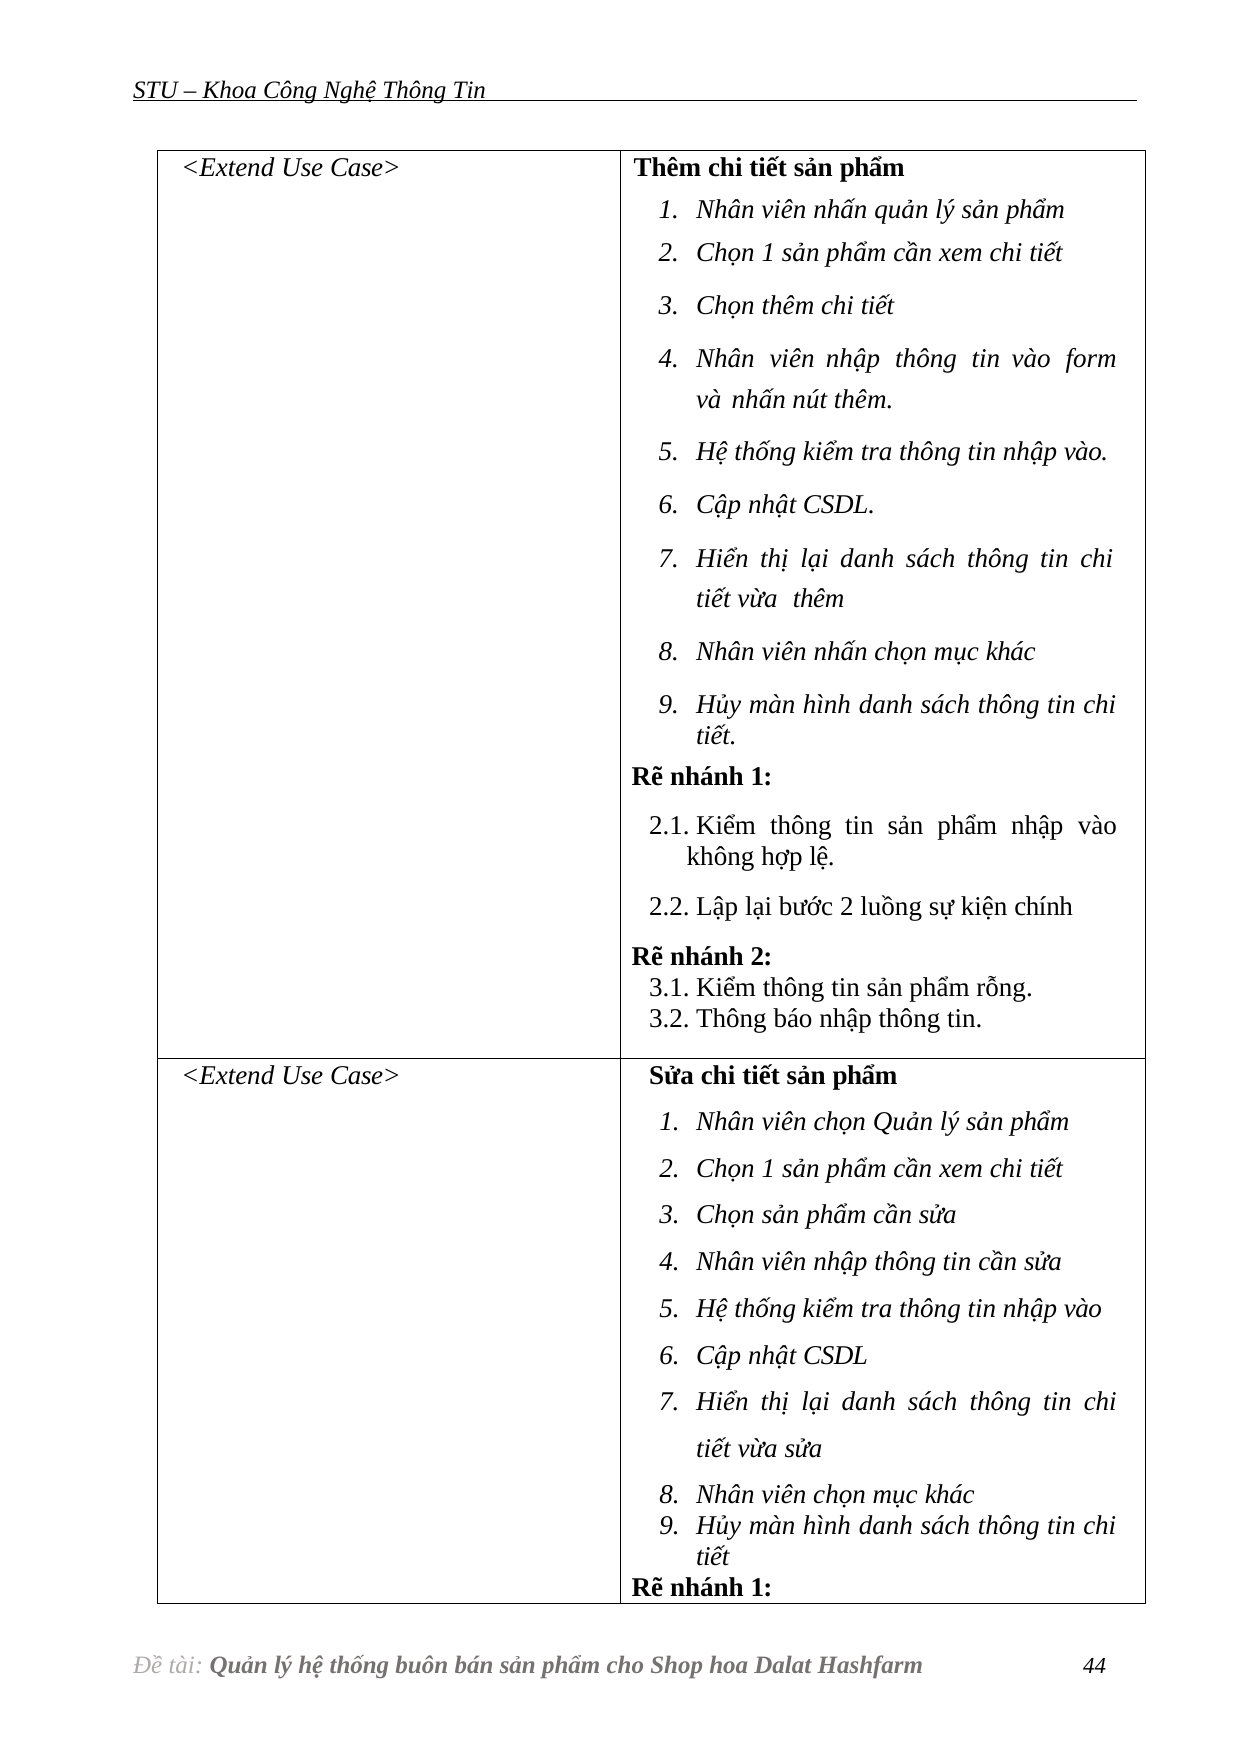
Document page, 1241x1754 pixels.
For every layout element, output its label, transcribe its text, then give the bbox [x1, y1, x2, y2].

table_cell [621, 1059, 1145, 1603]
table_cell <Extend Use Case> [158, 1059, 620, 1603]
table_cell Thêm chi tiết sản phẩm Nhân viên nhấn quản lý sản phẩm Chọn 1 sản phẩm cần xem chi tiết Chọn thêm chi tiết Nhân viên nhập thông tin vào form và nhấn nút thêm. Hệ thống kiểm tra thông tin nhập vào. Cập nhật CSDL. Hiển thị lại danh sách thông tin chi tiết vừa thêm Nhân viên nhấn chọn mục khác Hủy màn hình danh sách thông tin chi tiết. Rẽ nhánh 1: Kiểm thông tin sản phẩm nhập vào không hợp lệ. Lập lại bước 2 luồng sự kiện chính Rẽ nhánh 2: Kiểm thông tin sản phẩm rỗng. Thông báo nhập thông tin. [621, 151, 1145, 1058]
table_cell <Extend Use Case> [158, 151, 620, 1058]
